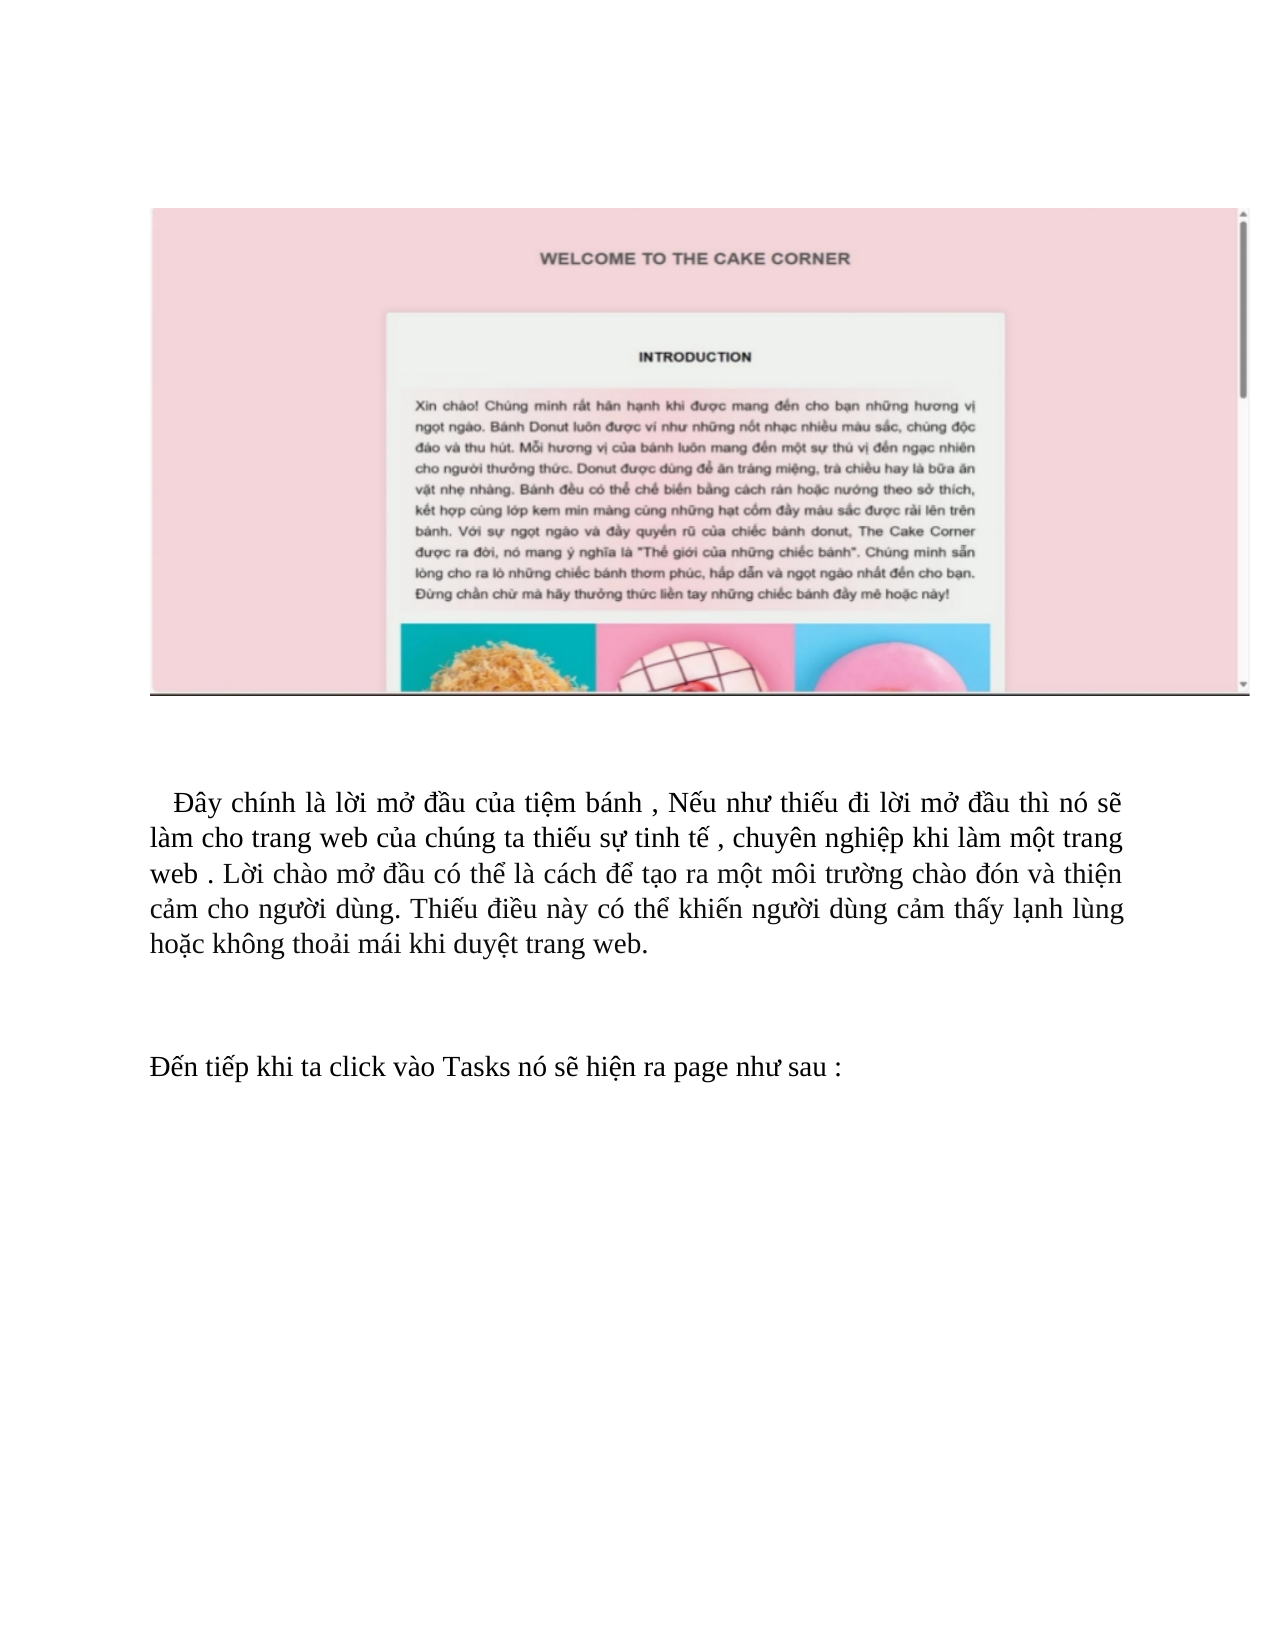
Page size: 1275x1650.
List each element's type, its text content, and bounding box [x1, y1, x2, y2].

picture [150, 208, 1250, 696]
text Đây chính là lời mở đầu của tiệm bánh , Nếu như thiếu đi lời mở đầu thì nó sẽ làm cho trang web của chúng ta thiếu sự tinh tế , chuyên nghiệp khi làm một trang web . Lời chào mở đầu có thể là cách để tạo ra một môi trường chào đón và thiện cảm cho người dùng. Thiếu điều này có thể khiến người dùng cảm thấy lạnh lùng hoặc không thoải mái khi duyệt trang web. [127, 785, 1125, 960]
text Đến tiếp khi ta click vào Tasks nó sẽ hiện ra page như sau : [91, 1049, 1125, 1083]
